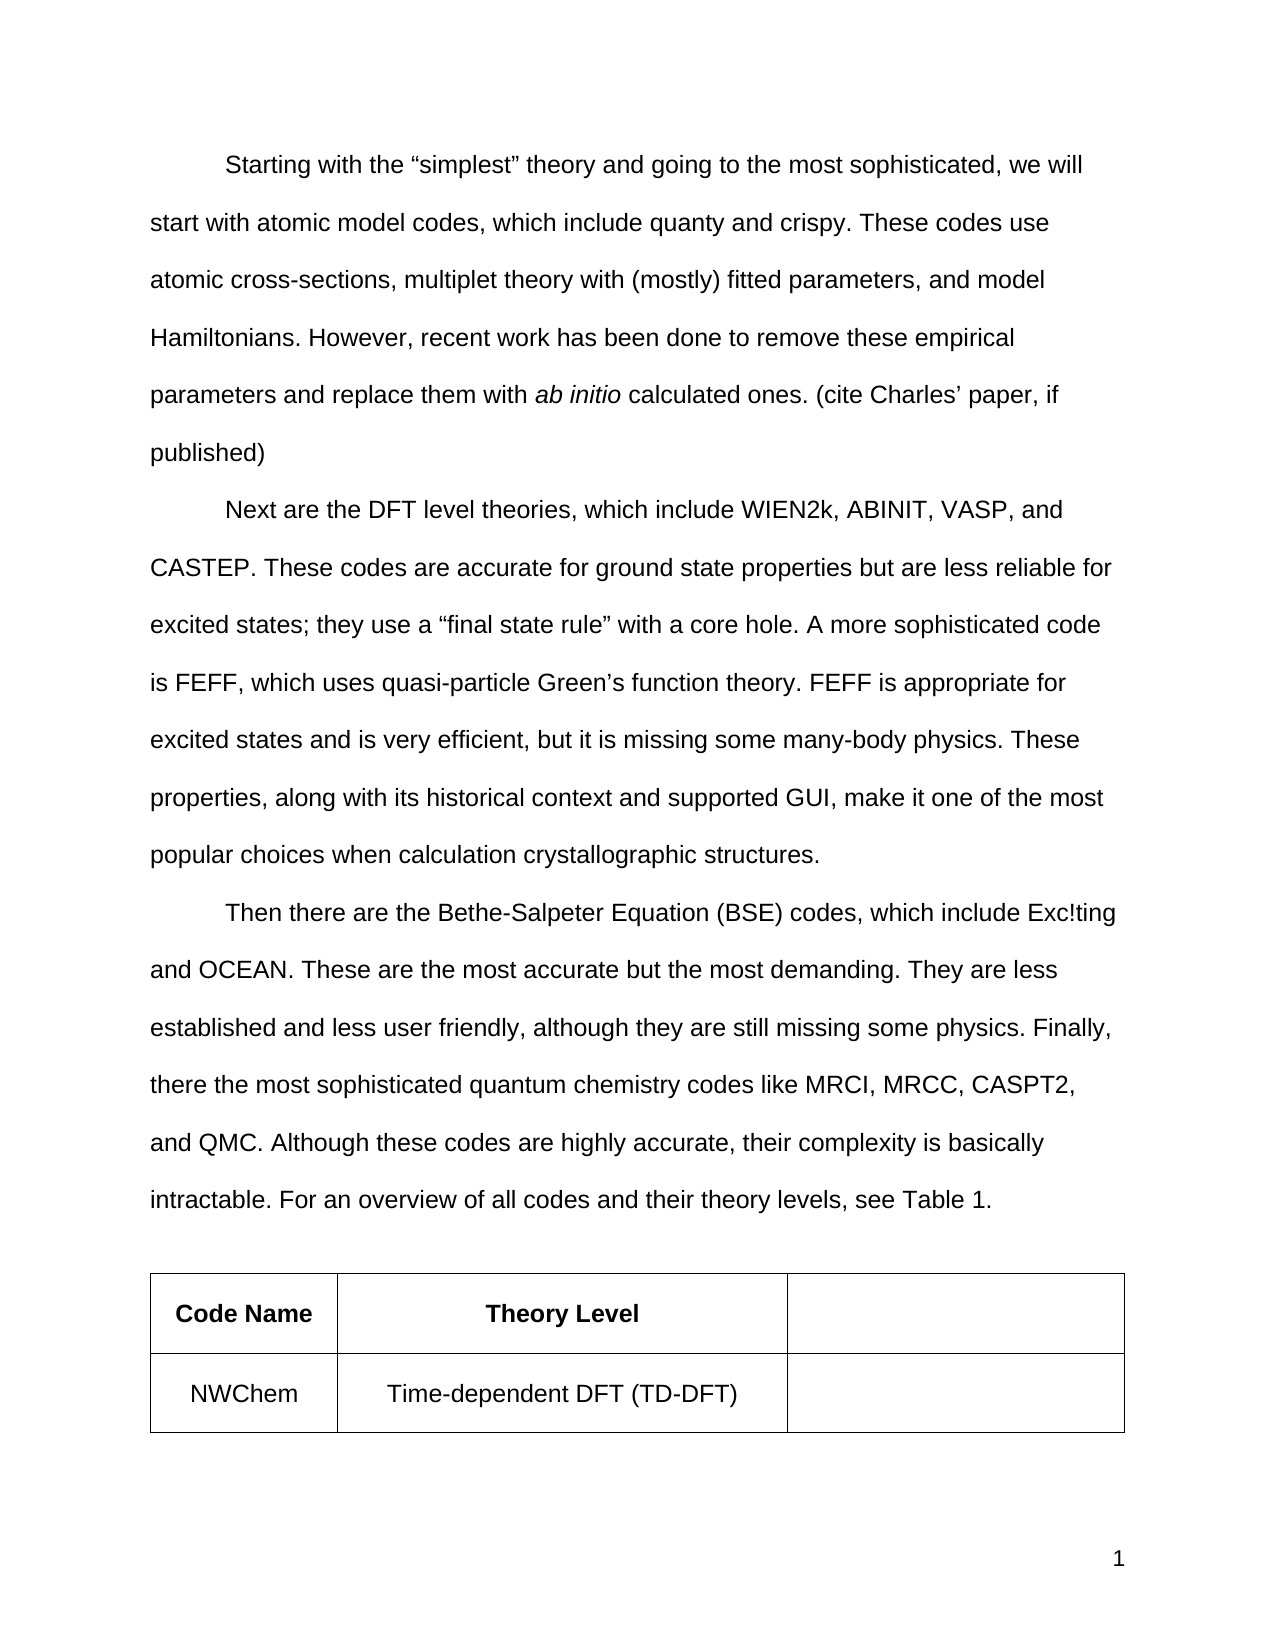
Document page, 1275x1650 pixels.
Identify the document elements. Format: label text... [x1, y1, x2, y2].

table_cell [338, 1354, 787, 1432]
table_header Code Name [151, 1274, 337, 1352]
table_header Theory Level [338, 1274, 787, 1352]
table_cell NWChem [151, 1354, 337, 1432]
table_header [788, 1274, 1124, 1352]
table_cell [788, 1354, 1124, 1432]
text Starting with the “simplest” theory and going to the most sophisticated, we will start with atomic model codes, which include quanty and crispy. These codes use atomic cross-sections, multiplet theory with (mostly) fitted parameters, and model Hamiltonians. However, recent work has been done to remove these empirical parameters and replace them with ab initio calculated ones. (cite Charles’ paper, if published) [150, 150, 1125, 466]
text Then there are the Bethe-Salpeter Equation (BSE) codes, which include Exc!ting and OCEAN. These are the most accurate but the most demanding. They are less established and less user friendly, although they are still missing some physics. Finally, there the most sophisticated quantum chemistry codes like MRCI, MRCC, CASPT2, and QMC. Although these codes are highly accurate, their complexity is basically intractable. For an overview of all codes and their theory levels, see Table 1. [150, 897, 1125, 1214]
text Next are the DFT level theories, which include WIEN2k, ABINIT, VASP, and CASTEP. These codes are accurate for ground state properties but are less reliable for excited states; they use a “final state rule” with a core hole. A more sophisticated code is FEFF, which uses quasi-particle Green’s function theory. FEFF is appropriate for excited states and is very efficient, but it is missing some many-body physics. These properties, along with its historical context and supported GUI, make it one of the most popular choices when calculation crystallographic structures. [150, 495, 1125, 869]
